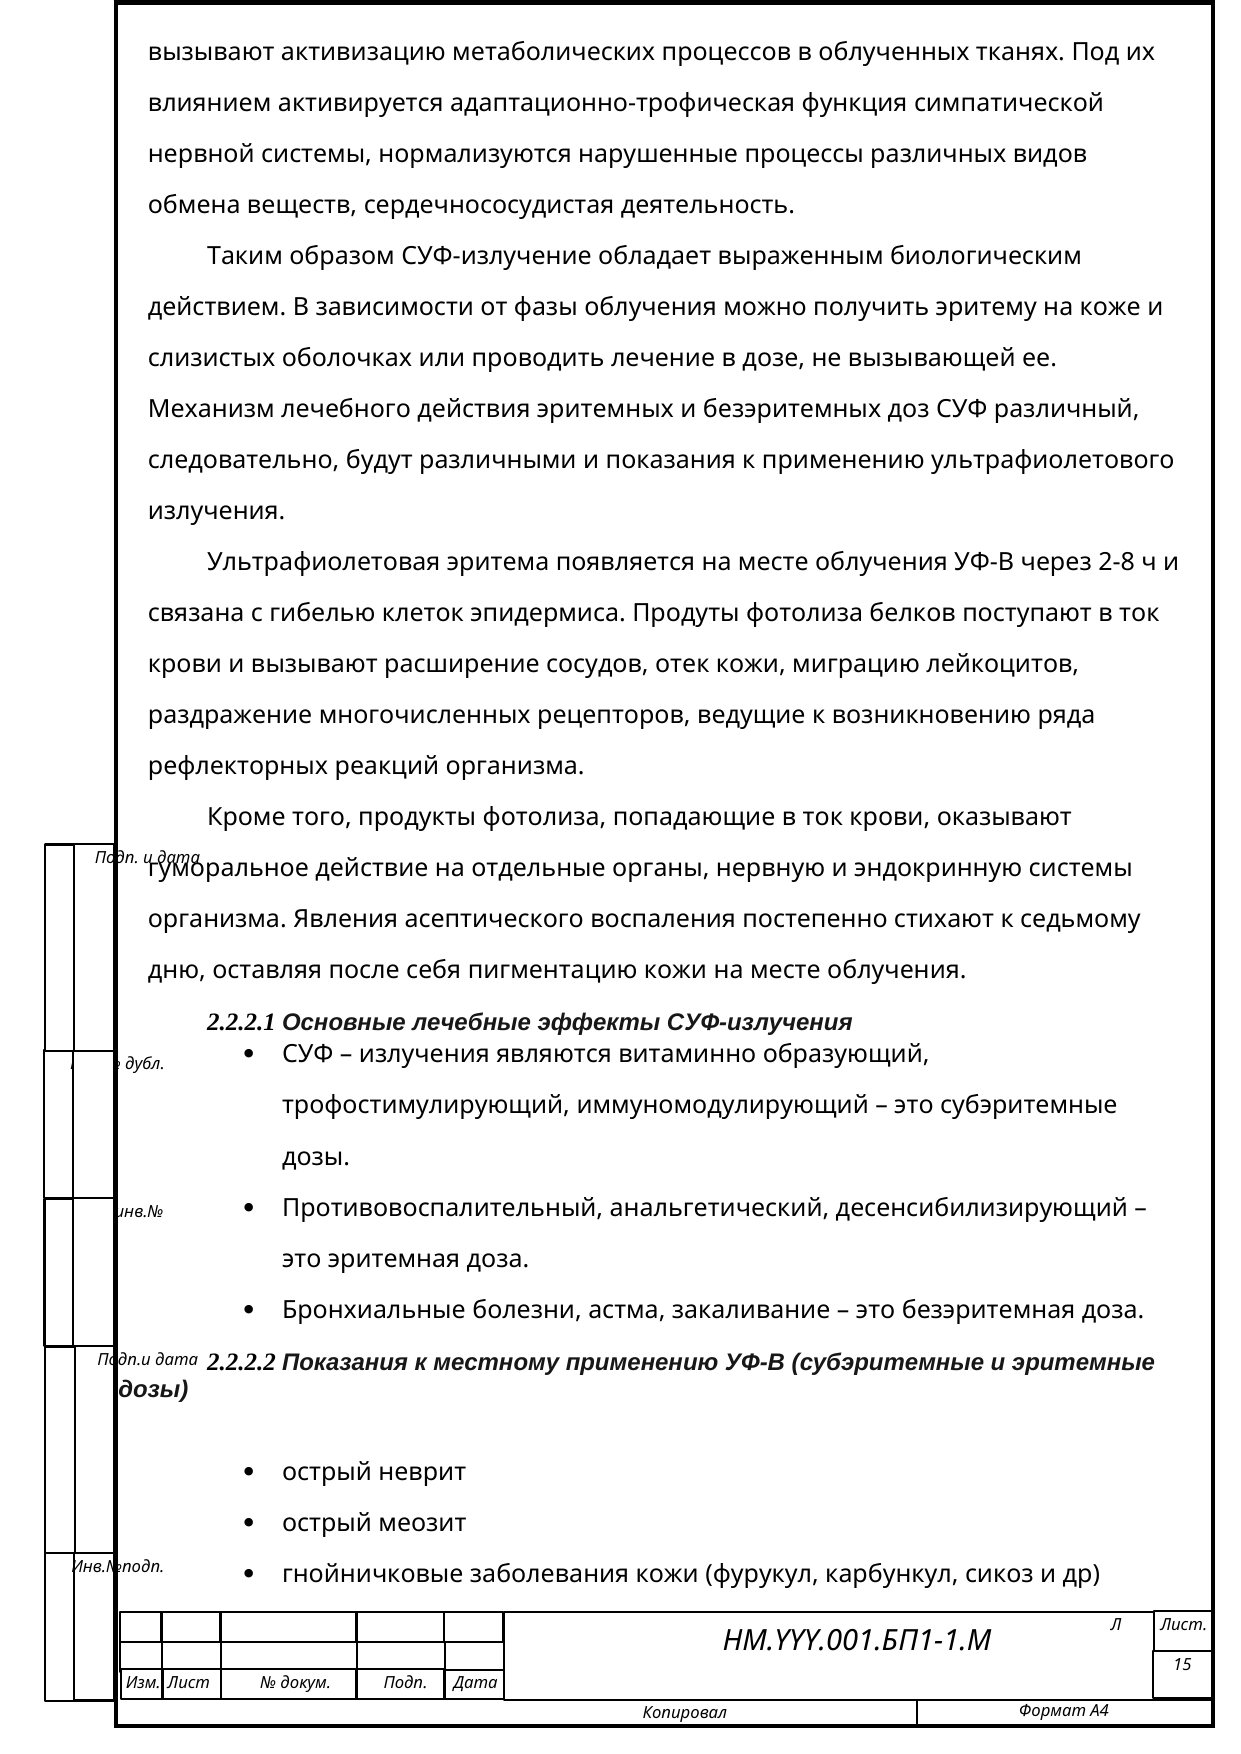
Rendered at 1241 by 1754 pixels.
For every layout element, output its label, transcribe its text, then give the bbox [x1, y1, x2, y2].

list острый меозит [244, 1505, 1182, 1539]
text Ультрафиолетовая эритема появляется на месте облучения УФ-В через 2-8 ч и связана с гибелью клеток эпидермиса. Продуты фотолиза белков поступают в ток крови и вызывают расширение сосудов, отек кожи, миграцию лейкоцитов, раздражение многочисленных рецепторов, ведущие к возникновению ряда рефлекторных реакций организма. [148, 544, 1182, 782]
text Кроме того, продукты фотолиза, попадающие в ток крови, оказывают гуморальное действие на отдельные органы, нервную и эндокринную системы организма. Явления асептического воспаления постепенно стихают к седьмому дню, оставляя после себя пигментацию кожи на месте облучения. [148, 799, 1182, 986]
subtitle 2.2.2.2 Показания к местному применению УФ-В (субэритемные и эритемные дозы) [118, 1347, 1211, 1403]
list острый неврит [244, 1454, 1182, 1488]
list СУФ – излучения являются витаминно образующий, трофостимулирующий, иммуномодулирующий – это субэритемные дозы. [244, 1036, 1182, 1172]
list Противовоспалительный, анальгетический, десенсибилизирующий – это эритемная доза. [244, 1189, 1182, 1274]
subtitle 2.2.2.1 Основные лечебные эффекты СУФ-излучения [118, 1007, 1211, 1036]
list Бронхиальные болезни, астма, закаливание – это безэритемная доза. [244, 1291, 1182, 1325]
text Таким образом СУФ-излучение обладает выраженным биологическим действием. В зависимости от фазы облучения можно получить эритему на коже и слизистых оболочках или проводить лечение в дозе, не вызывающей ее. Механизм лечебного действия эритемных и безэритемных доз СУФ различный, следовательно, будут различными и показания к применению ультрафиолетового излучения. [148, 238, 1182, 527]
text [148, 33, 1182, 221]
list гнойничковые заболевания кожи (фурукул, карбункул, сикоз и др) [244, 1556, 1182, 1590]
